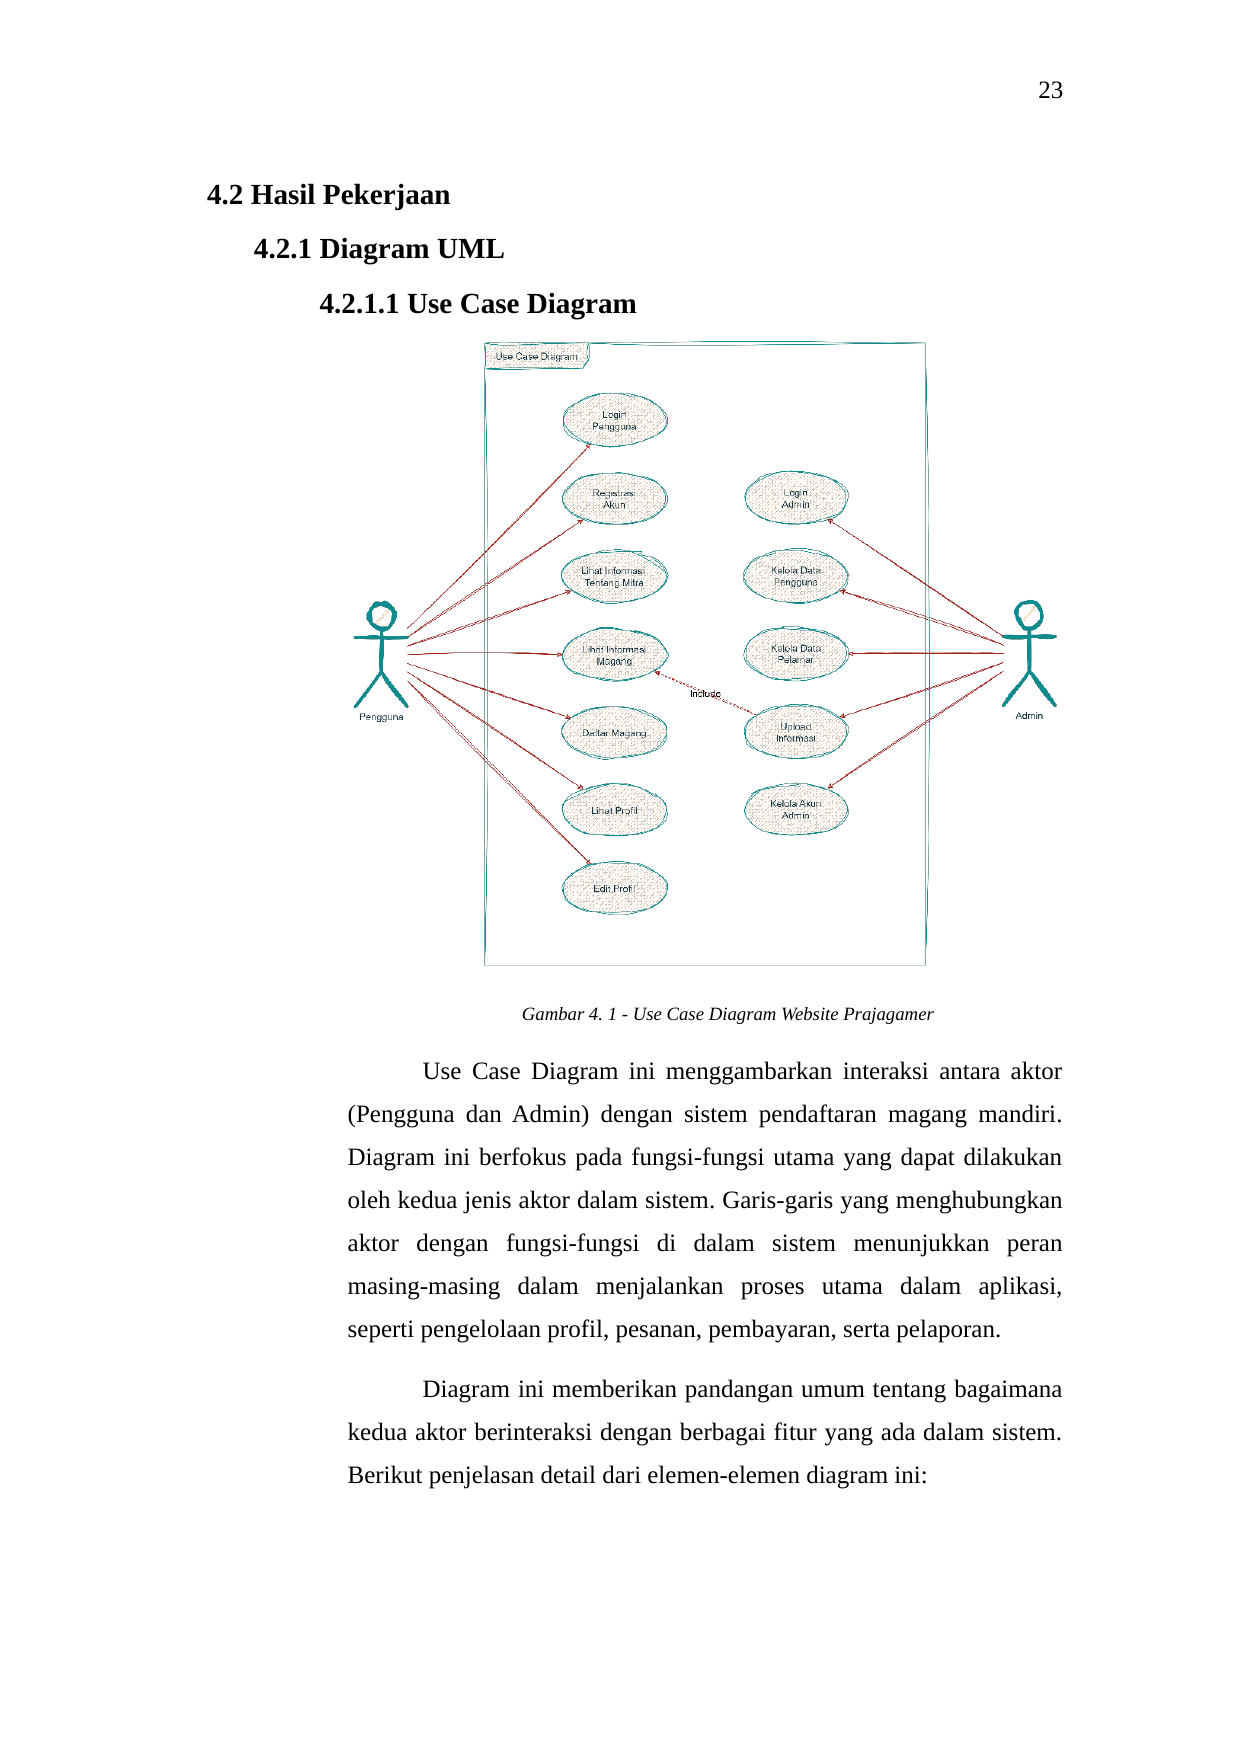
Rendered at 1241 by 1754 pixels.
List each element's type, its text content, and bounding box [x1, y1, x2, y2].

text Diagram ini memberikan pandangan umum tentang bagaimana kedua aktor berinteraksi dengan berbagai fitur yang ada dalam sistem. Berikut penjelasan detail dari elemen-elemen diagram ini: [347, 1374, 1063, 1489]
picture [347, 336, 1063, 972]
text Gambar 4. 1 - Use Case Diagram Website Prajagamer [394, 1003, 1063, 1024]
subtitle 4.2.1 Diagram UML [207, 232, 1063, 265]
subtitle 4.2 Hasil Pekerjaan [207, 177, 1063, 211]
text Use Case Diagram ini menggambarkan interaksi antara aktor (Pengguna dan Admin) dengan sistem pendaftaran magang mandiri. Diagram ini berfokus pada fungsi-fungsi utama yang dapat dilakukan oleh kedua jenis aktor dalam sistem. Garis-garis yang menghubungkan aktor dengan fungsi-fungsi di dalam sistem menunjukkan peran masing-masing dalam menjalankan proses utama dalam aplikasi, seperti pengelolaan profil, pesanan, pembayaran, serta pelaporan. [347, 1056, 1063, 1343]
subtitle 4.2.1.1 Use Case Diagram [319, 286, 1063, 320]
